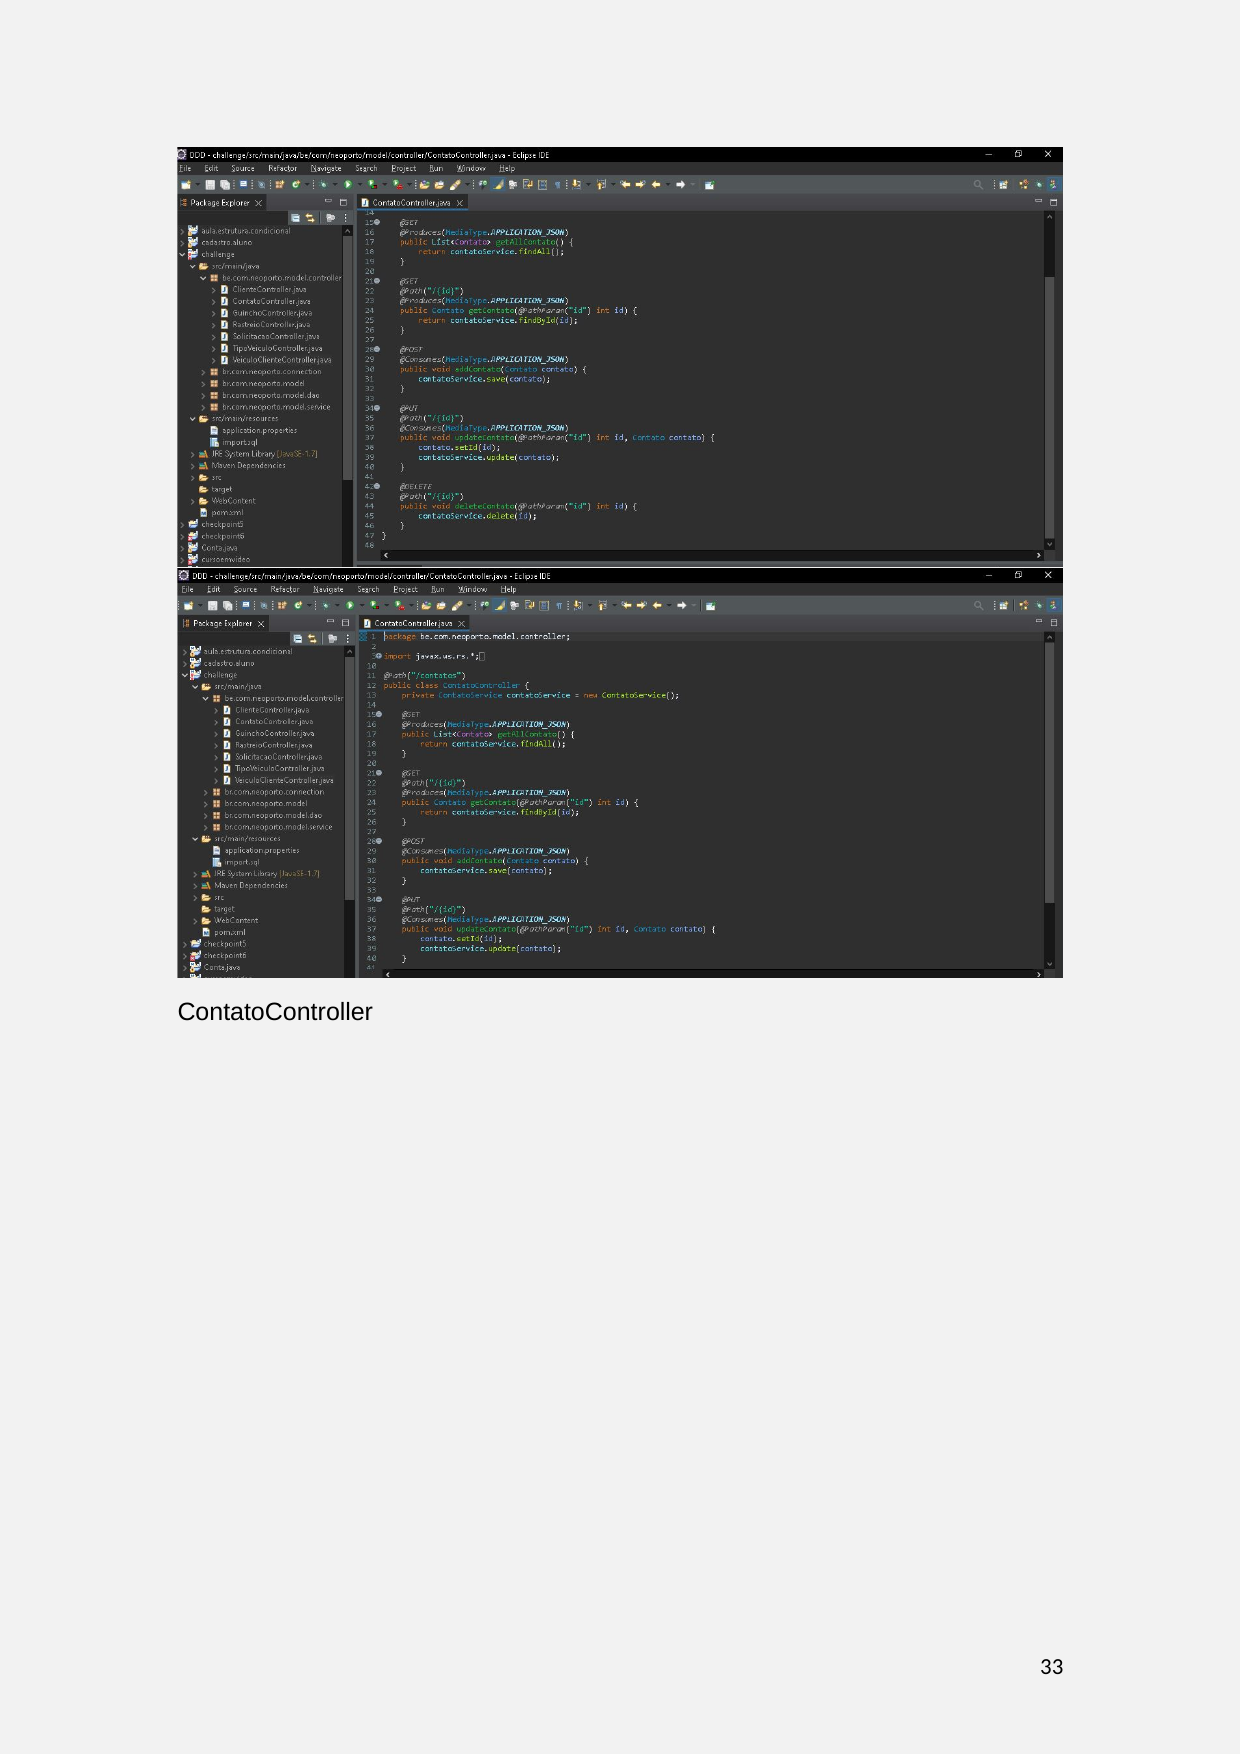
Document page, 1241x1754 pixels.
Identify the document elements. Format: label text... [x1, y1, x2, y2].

picture [177, 147, 1063, 567]
picture [177, 568, 1063, 978]
text ContatoController [177, 997, 1063, 1025]
